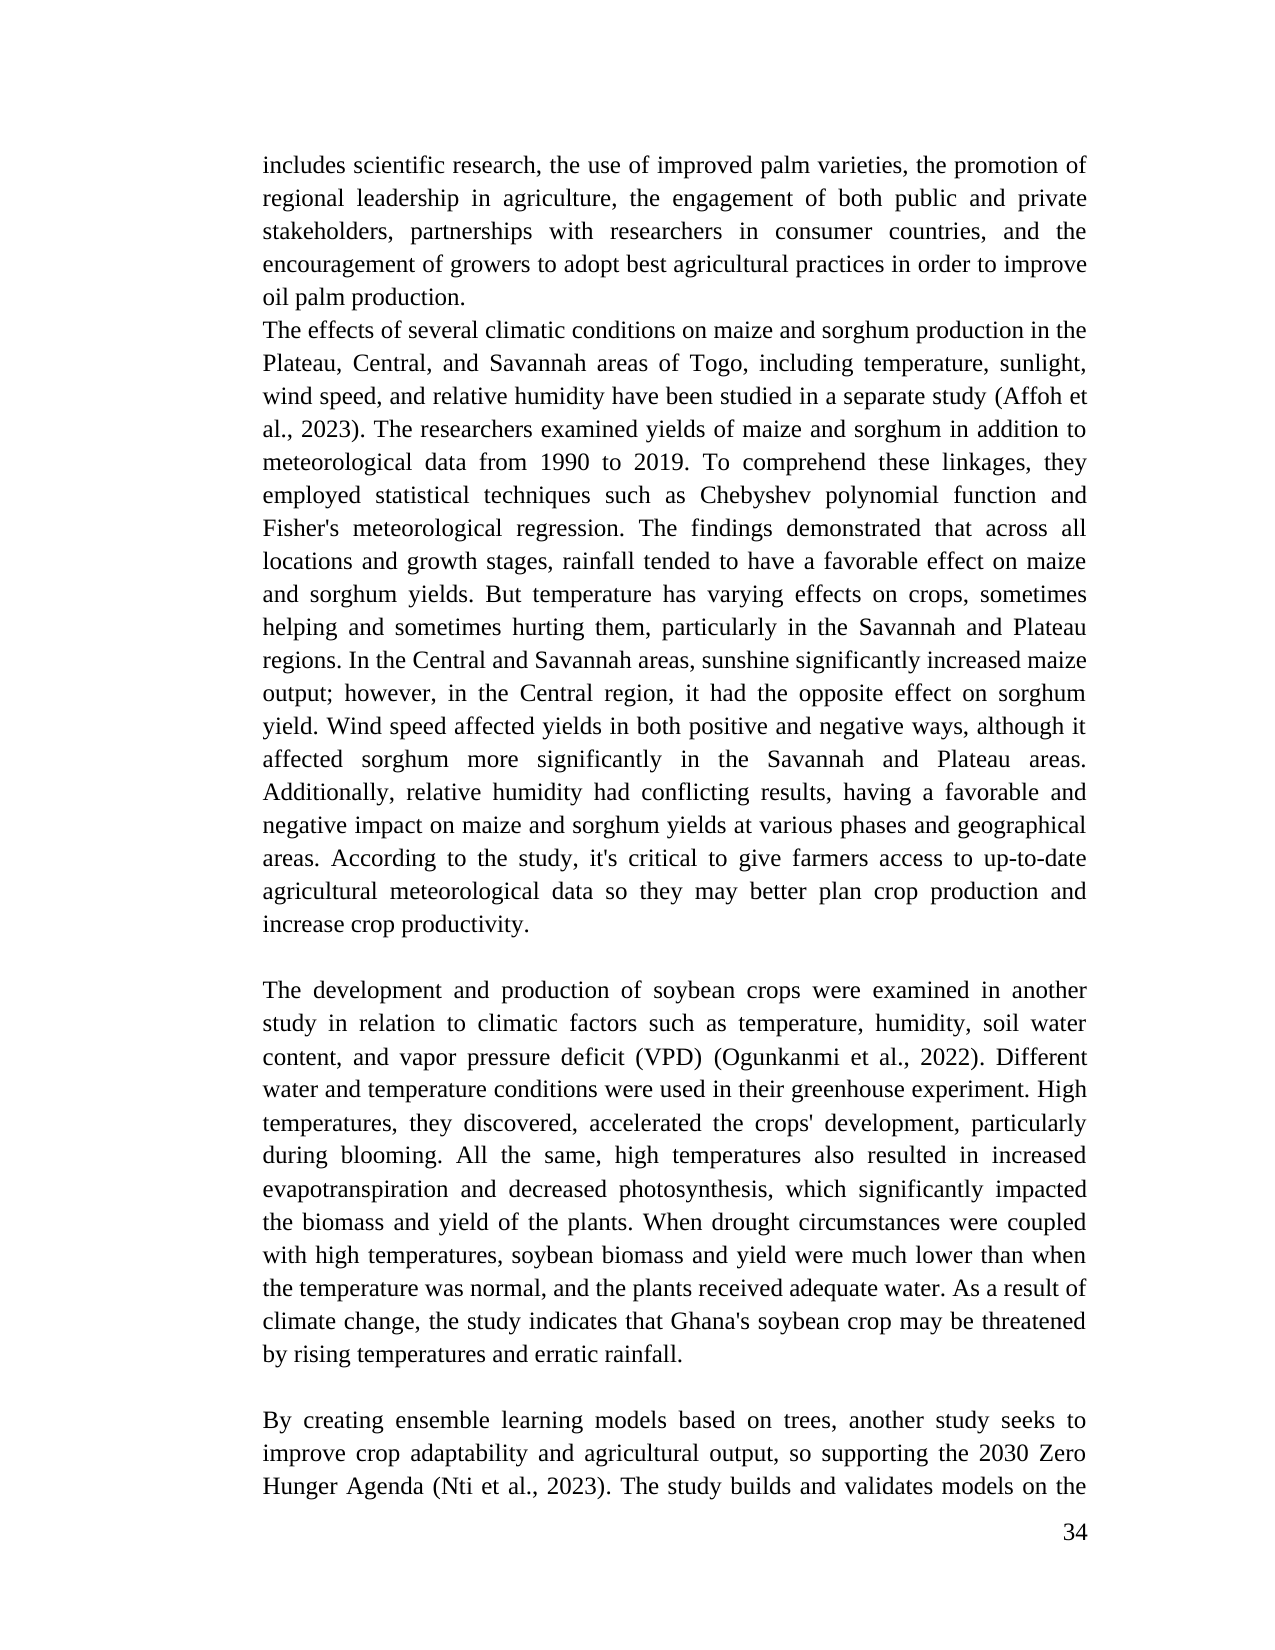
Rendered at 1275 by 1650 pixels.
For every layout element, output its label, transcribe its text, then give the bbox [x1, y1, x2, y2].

list The development and production of soybean crops were examined in another study in relation to climatic factors such as temperature, humidity, soil water content, and vapor pressure deficit (VPD) . Different water and temperature conditions were used in their greenhouse experiment. High temperatures, they discovered, accelerated the crops' development, particularly during blooming. All the same, high temperatures also resulted in increased evapotranspiration and decreased photosynthesis, which significantly impacted the biomass and yield of the plants. When drought circumstances were coupled with high temperatures, soybean biomass and yield were much lower than when the temperature was normal, and the plants received adequate water. As a result of climate change, the study indicates that Ghana's soybean crop may be threatened by rising temperatures and erratic rainfall. [262, 976, 1087, 1367]
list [262, 150, 1087, 311]
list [262, 1405, 1087, 1499]
list The effects of several climatic conditions on maize and sorghum production in the Plateau, Central, and Savannah areas of Togo, including temperature, sunlight, wind speed, and relative humidity have been studied in a separate study . The researchers examined yields of maize and sorghum in addition to meteorological data from 1990 to 2019. To comprehend these linkages, they employed statistical techniques such as Chebyshev polynomial function and Fisher's meteorological regression. The findings demonstrated that across all locations and growth stages, rainfall tended to have a favorable effect on maize and sorghum yields. But temperature has varying effects on crops, sometimes helping and sometimes hurting them, particularly in the Savannah and Plateau regions. In the Central and Savannah areas, sunshine significantly increased maize output; however, in the Central region, it had the opposite effect on sorghum yield. Wind speed affected yields in both positive and negative ways, although it affected sorghum more significantly in the Savannah and Plateau areas. Additionally, relative humidity had conflicting results, having a favorable and negative impact on maize and sorghum yields at various phases and geographical areas. According to the study, it's critical to give farmers access to up-to-date agricultural meteorological data so they may better plan crop production and increase crop productivity. [262, 315, 1087, 938]
